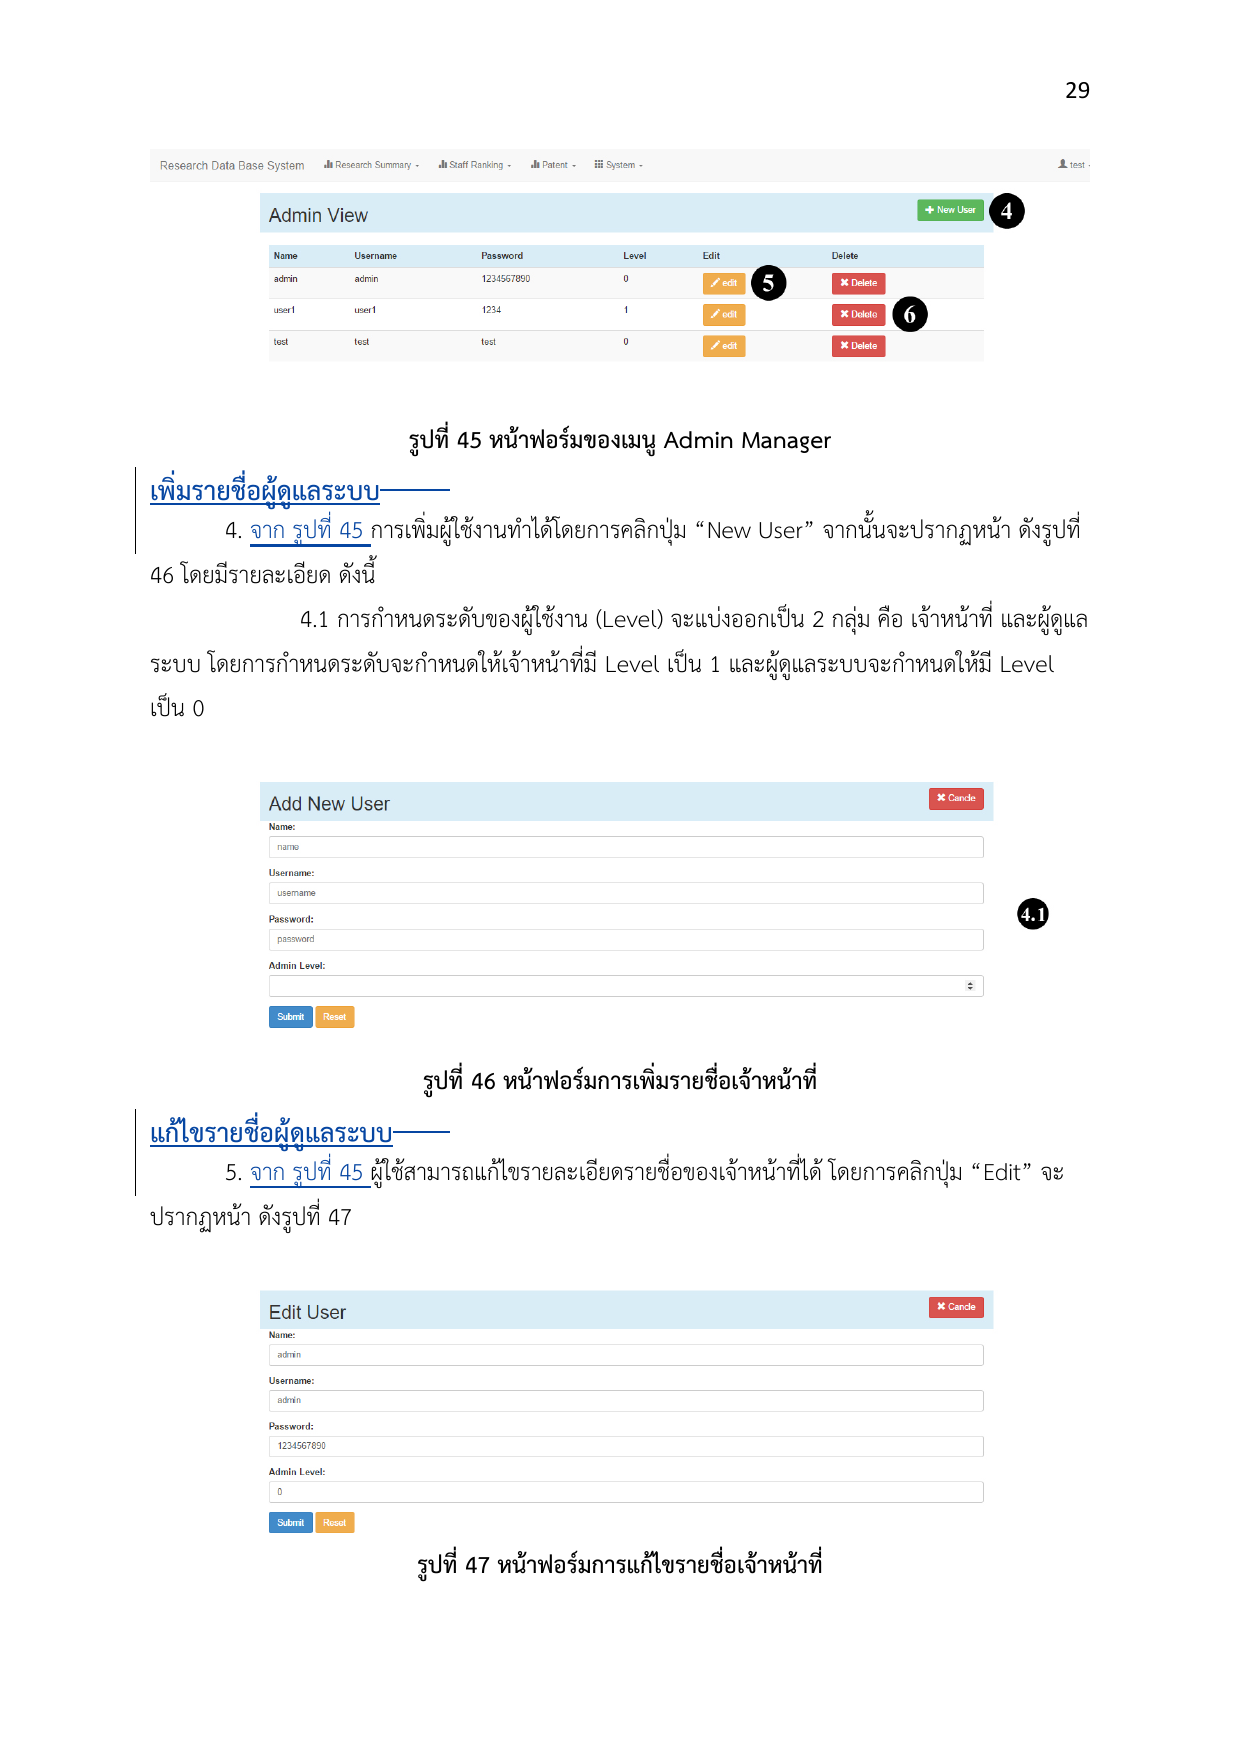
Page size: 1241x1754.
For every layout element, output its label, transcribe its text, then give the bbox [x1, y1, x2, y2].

text 5. ผู้ใช้สามารถแก้ไขรายละเอียดรายชื่อของเจ้าหน้าที่ได้ โดยการคลิกปุ่ม “Edit” จะปรากฏหน้า ดัง [150, 1151, 1090, 1240]
text 4.1 การกำหนดระดับของผู้ใช้งาน (Level) จะแบ่งออกเป็น 2 กลุ่ม คือ เจ้าหน้าที่ และผู้ดูแลระบบ โดยการกำหนดระดับจะกำหนดให้เจ้าหน้าที่มี Level เป็น 1 และผู้ดูแลระบบจะกำหนดให้มี Level เป็น 0 [150, 598, 1090, 732]
picture [150, 149, 1090, 419]
text 4. การเพิ่มผู้ใช้งานทำได้โดยการคลิกปุ่ม “New User” จากนั้นจะปรากฏหน้า ดัง โดยมีรายละเอียด ดังนี้ [150, 510, 1090, 598]
text รูปที่ 45 หน้าฟอร์มของเมนู Admin Manager [150, 419, 1090, 463]
picture [150, 1284, 1090, 1544]
text รูปที่ 47 หน้าฟอร์มการแก้ไขรายชื่อเจ้าหน้าที่ [150, 1544, 1090, 1588]
picture [150, 775, 1090, 1061]
text รูปที่ 46 หน้าฟอร์มการเพิ่มรายชื่อเจ้าหน้าที่ [150, 1061, 1090, 1105]
